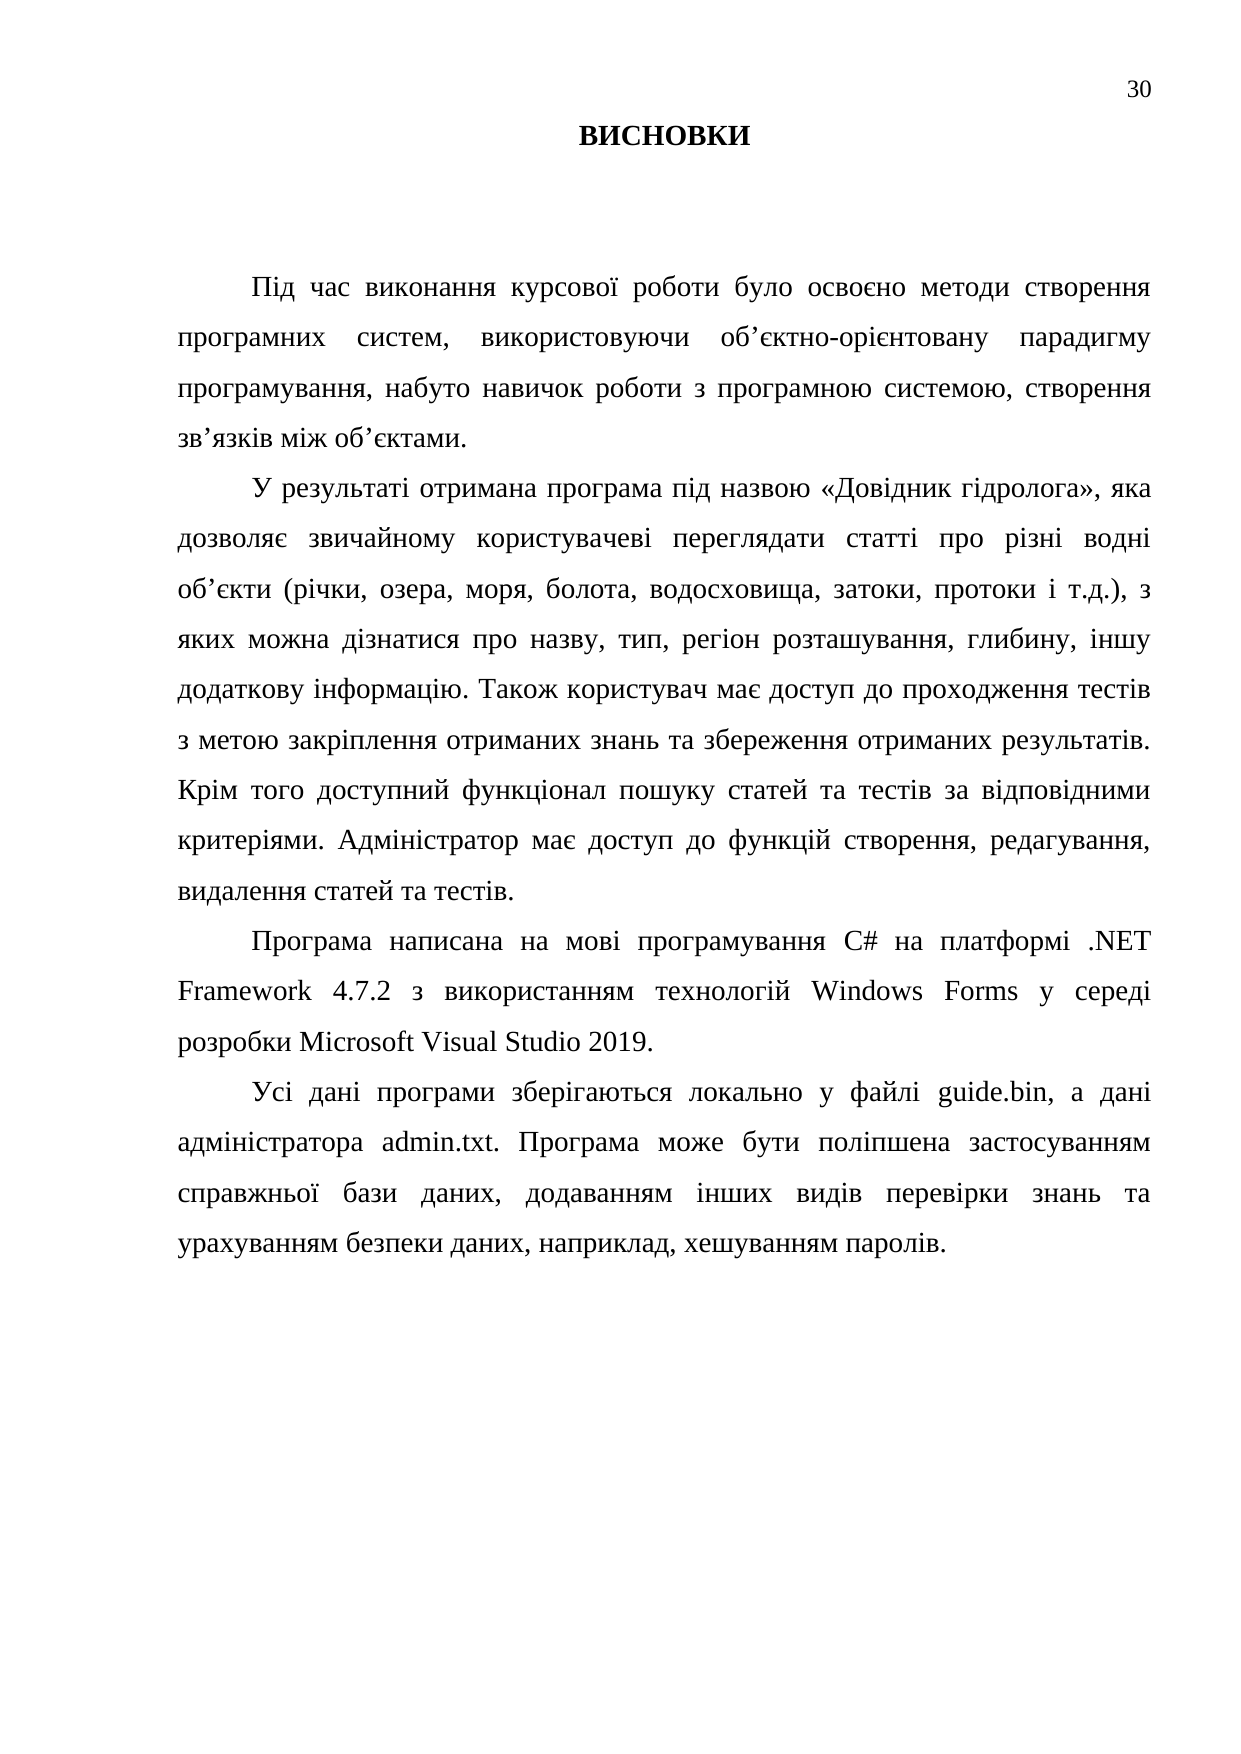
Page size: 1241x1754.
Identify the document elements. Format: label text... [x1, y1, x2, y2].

text Програма написана на мові програмування C# на платформі .NET Framework 4.7.2 з використанням технологій Windows Forms у середі розробки Microsoft Visual Studio 2019. [177, 923, 1152, 1057]
text ВИСНОВКИ [177, 118, 1152, 152]
text Усі дані програми зберігаються локально у файлі guide.bin, а дані адміністратора admin.txt. Програма може бути поліпшена застосуванням справжньої бази даних, додаванням інших видів перевірки знань та урахуванням безпеки даних, наприклад, хешуванням паролів. [177, 1074, 1152, 1258]
text Під час виконання курсової роботи було освоєно методи створення програмних систем, використовуючи об’єктно-орієнтовану парадигму програмування, набуто навичок роботи з програмною системою, створення зв’язків між об’єктами. [177, 269, 1152, 453]
text У результаті отримана програма під назвою «Довідник гідролога», яка дозволяє звичайному користувачеві переглядати статті про різні водні об’єкти (річки, озера, моря, болота, водосховища, затоки, протоки і т.д.), з яких можна дізнатися про назву, тип, регіон розташування, глибину, іншу додаткову інформацію. Також користувач має доступ до проходження тестів з метою закріплення отриманих знань та збереження отриманих результатів. Крім того доступний функціонал пошуку статей та тестів за відповідними критеріями. Адміністратор має доступ до функцій створення, редагування, видалення статей та тестів. [177, 470, 1152, 906]
